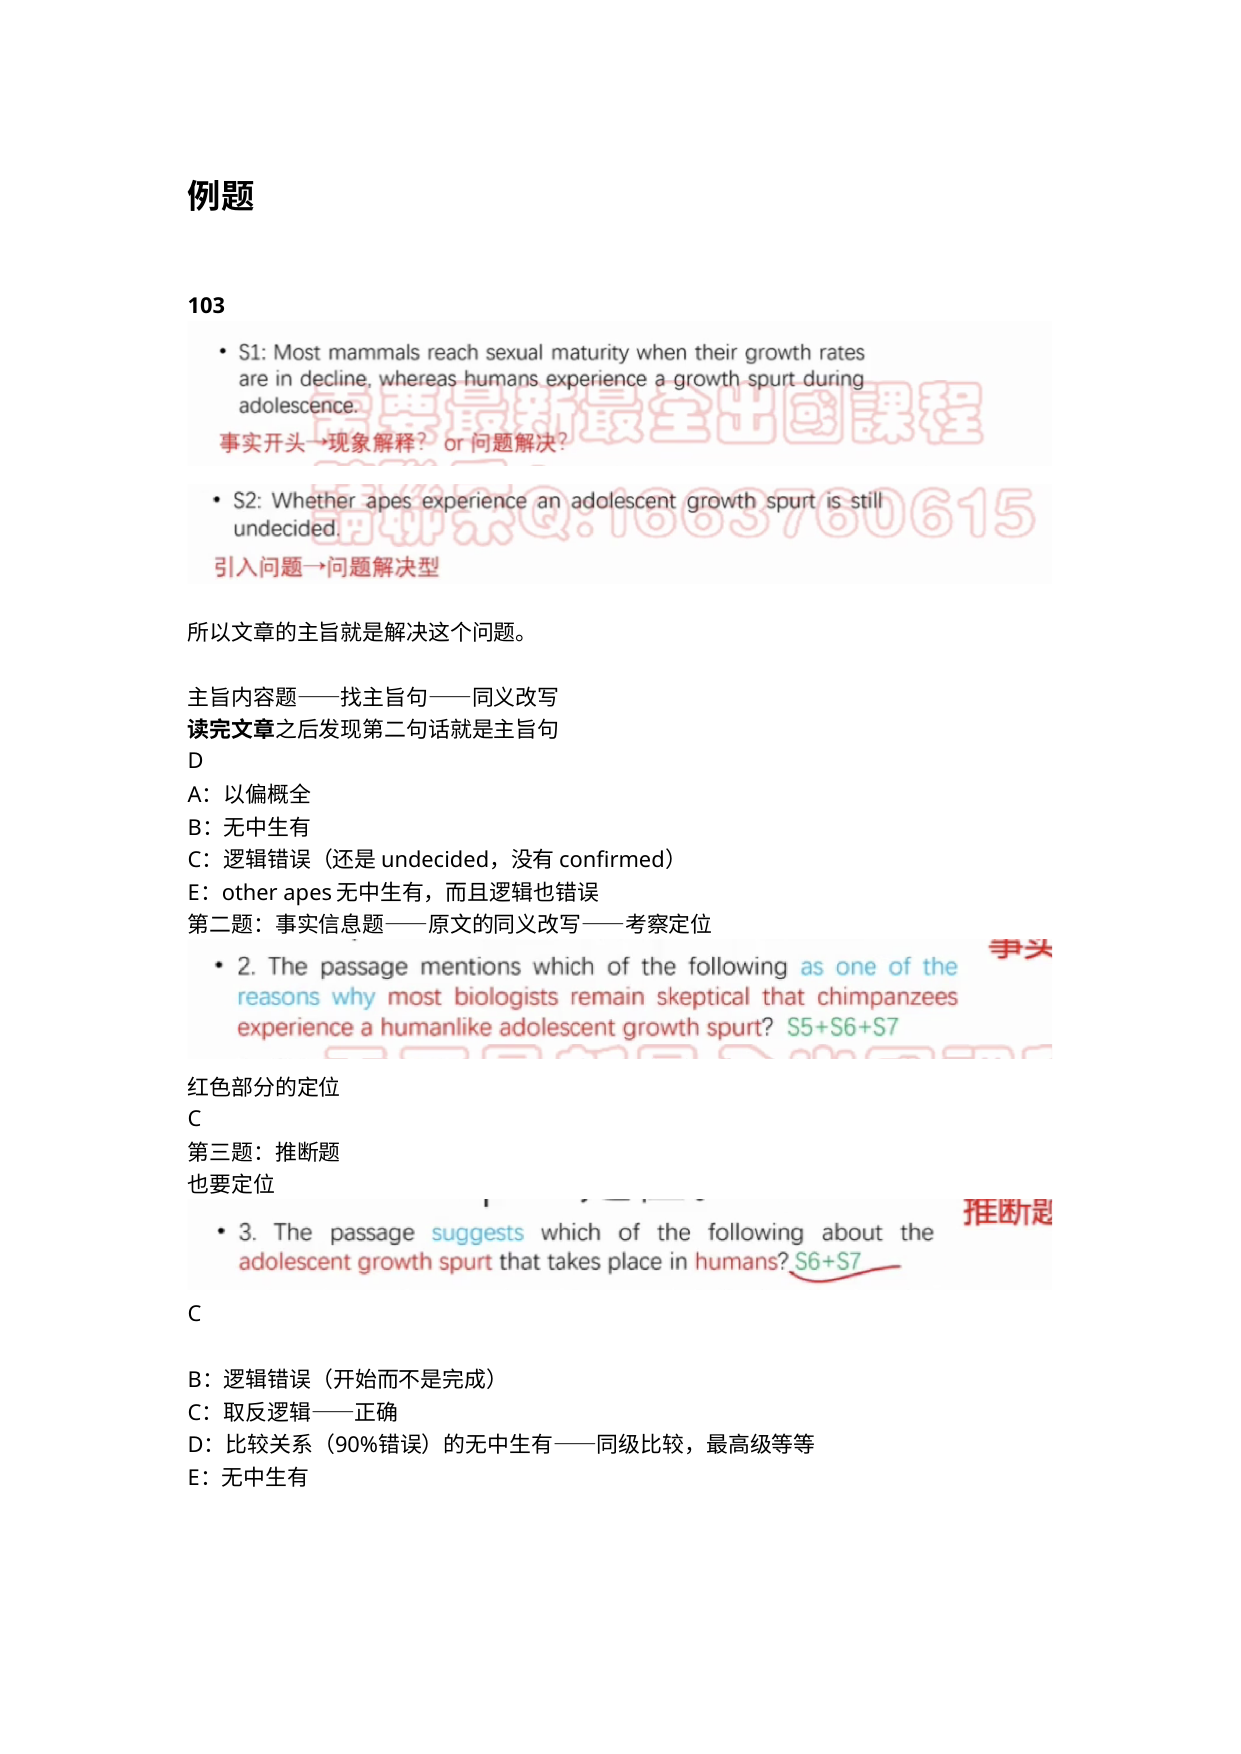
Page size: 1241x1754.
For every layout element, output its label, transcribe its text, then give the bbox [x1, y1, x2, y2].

text 红色部分的定位 [187, 1069, 1053, 1102]
picture [187, 939, 1053, 1059]
text C：取反逻辑——正确 [187, 1394, 1053, 1427]
text 主旨内容题——找主旨句——同义改写 [187, 679, 1053, 712]
text 也要定位 [187, 1167, 1053, 1199]
text E：other apes无中生有，而且逻辑也错误 [187, 874, 1053, 907]
picture [187, 1199, 1053, 1290]
text 第三题：推断题 [187, 1134, 1053, 1167]
text C [187, 1297, 1053, 1329]
text C [187, 1102, 1053, 1134]
text B：逻辑错误（开始而不是完成） [187, 1362, 1053, 1394]
text 读完文章之后发现第二句话就是主旨句 [187, 712, 1053, 744]
text 所以文章的主旨就是解决这个问题。 [187, 614, 1053, 647]
subtitle 例题 [187, 162, 1053, 227]
text B：无中生有 [187, 809, 1053, 842]
text 第二题：事实信息题——原文的同义改写——考察定位 [187, 907, 1053, 939]
text 103 [187, 289, 1053, 321]
picture [187, 321, 1053, 466]
picture [187, 484, 1053, 584]
text D：比较关系（90%错误）的无中生有——同级比较，最高级等等 [187, 1427, 1053, 1459]
text A：以偏概全 [187, 777, 1053, 809]
text D [187, 744, 1053, 777]
text E：无中生有 [187, 1459, 1053, 1492]
text C：逻辑错误（还是undecided，没有confirmed） [187, 842, 1053, 874]
